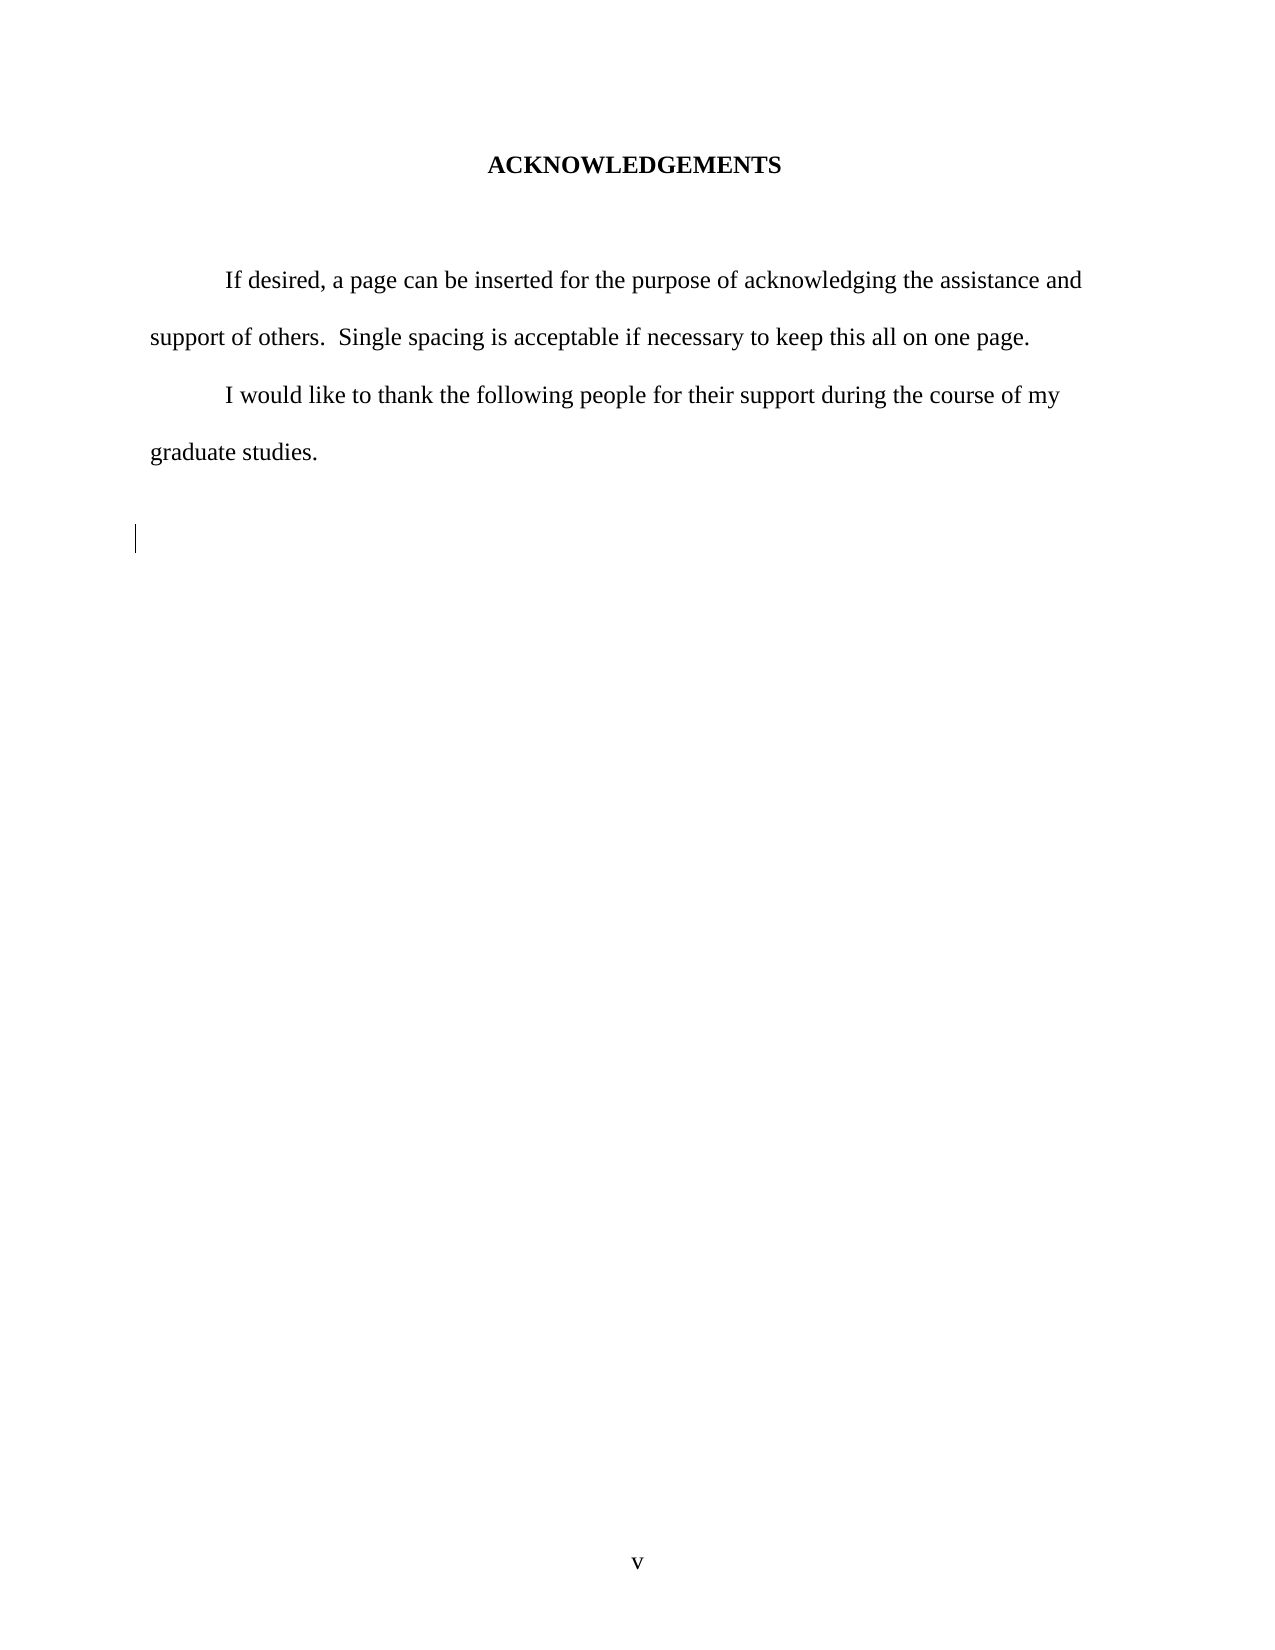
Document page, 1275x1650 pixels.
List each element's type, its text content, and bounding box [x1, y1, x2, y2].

text If desired, a page can be inserted for the purpose of acknowledging the assistance and support of others. Single spacing is acceptable if necessary to keep this all on one page. [150, 265, 1125, 351]
text ACKNOWLEDGEMENTS [150, 150, 1125, 179]
text I would like to thank the following people for their support during the course of my graduate studies. [150, 380, 1125, 466]
